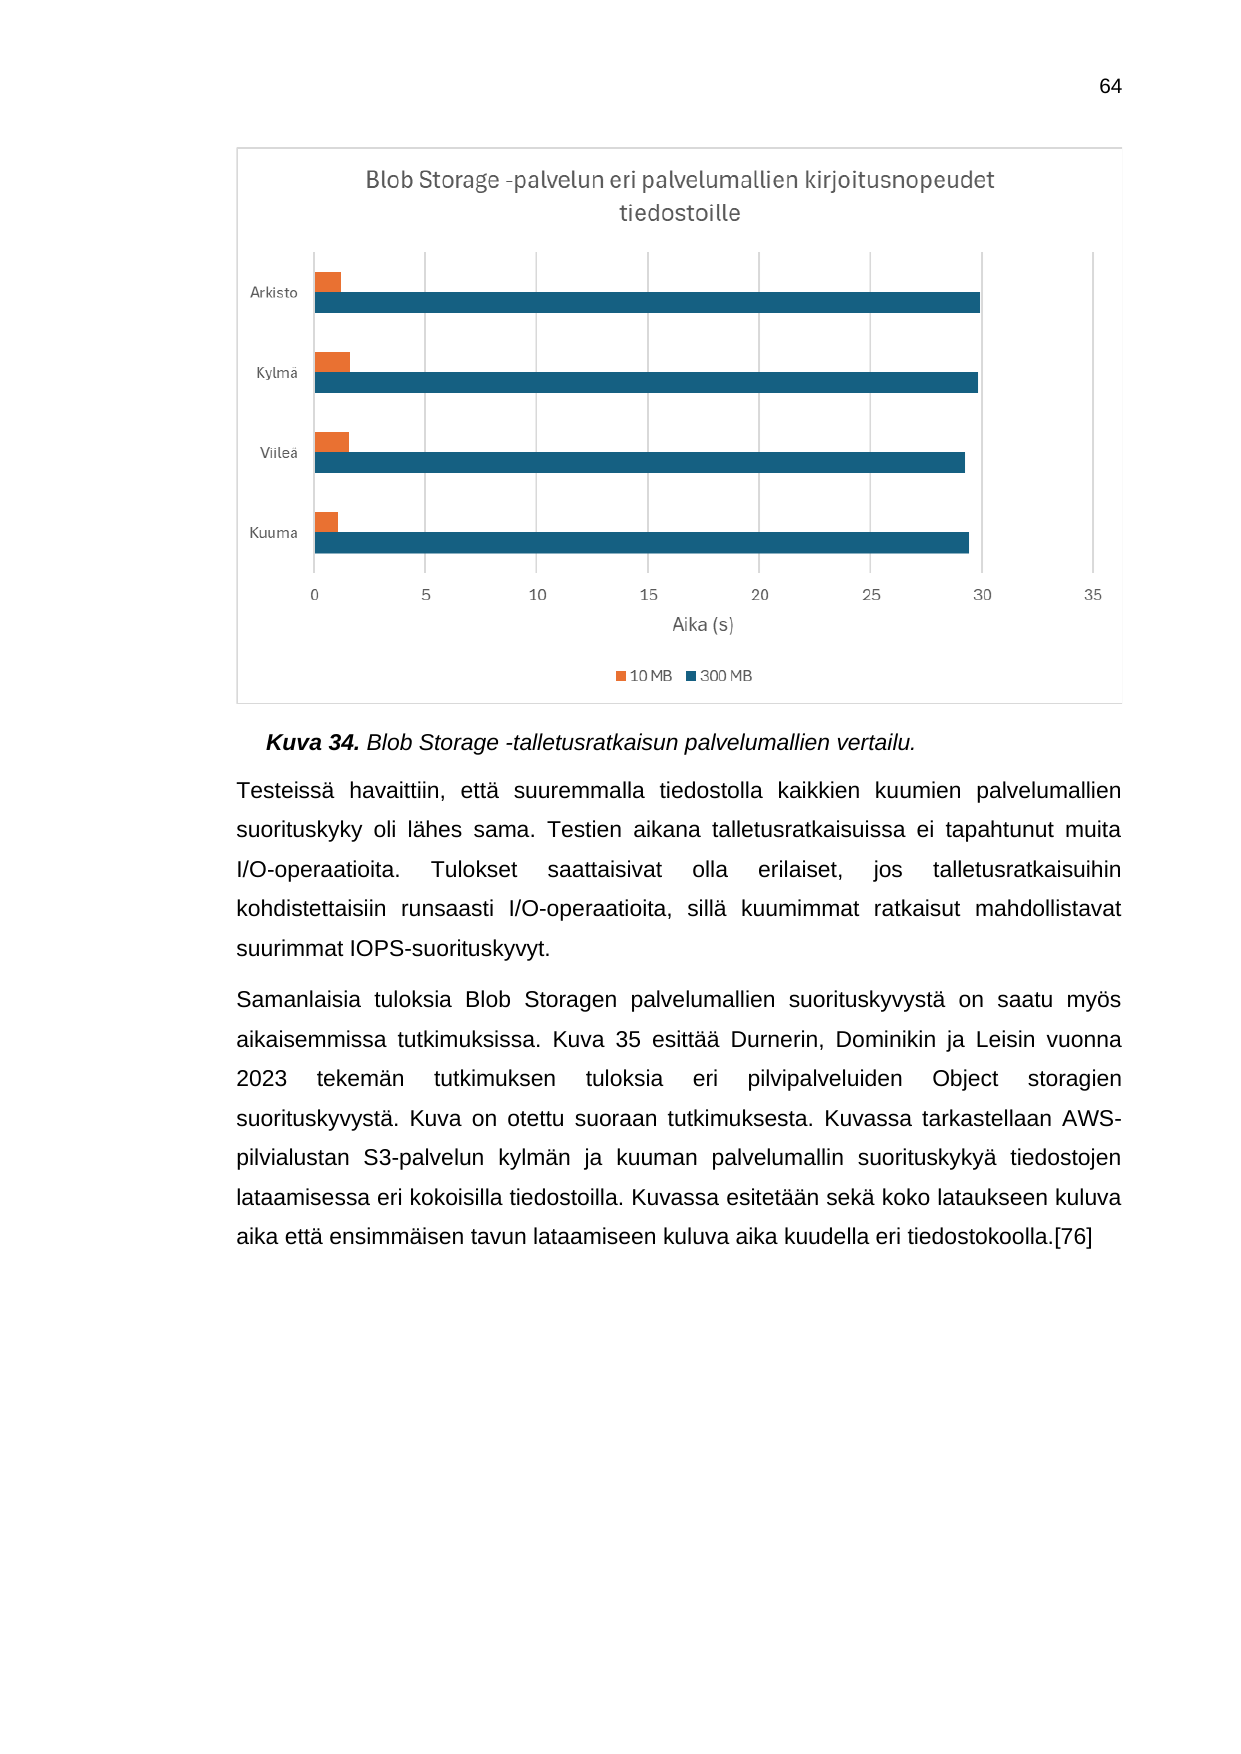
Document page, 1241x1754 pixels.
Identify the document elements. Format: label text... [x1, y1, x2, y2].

text Kuva 34. Blob Storage -talletusratkaisun palvelumallien vertailu. [236, 729, 1122, 756]
text Samanlaisia tuloksia Blob Storagen palvelumallien suorituskyvystä on saatu myös aikaisemmissa tutkimuksissa. Kuva 35 esittää Durnerin, Dominikin ja Leisin vuonna 2023 tekemän tutkimuksen tuloksia eri pilvipalveluiden Object storagien suorituskyvystä. Kuva on otettu suoraan tutkimuksesta. Kuvassa tarkastellaan AWS-pilvialustan S3-palvelun kylmän ja kuuman palvelumallin suorituskykyä tiedostojen lataamisessa eri kokoisilla tiedostoilla. Kuvassa esitetään sekä koko lataukseen kuluva aika että ensimmäisen tavun lataamiseen kuluva aika kuudella eri tiedostokoolla.[76] [236, 986, 1122, 1250]
picture [236, 147, 1123, 704]
text Testeissä havaittiin, että suuremmalla tiedostolla kaikkien kuumien palvelumallien suorituskyky oli lähes sama. Testien aikana talletusratkaisuissa ei tapahtunut muita I/O-operaatioita. Tulokset saattaisivat olla erilaiset, jos talletusratkaisuihin kohdistettaisiin runsaasti I/O-operaatioita, sillä kuumimmat ratkaisut mahdollistavat suurimmat IOPS-suorituskyvyt. [236, 777, 1122, 961]
